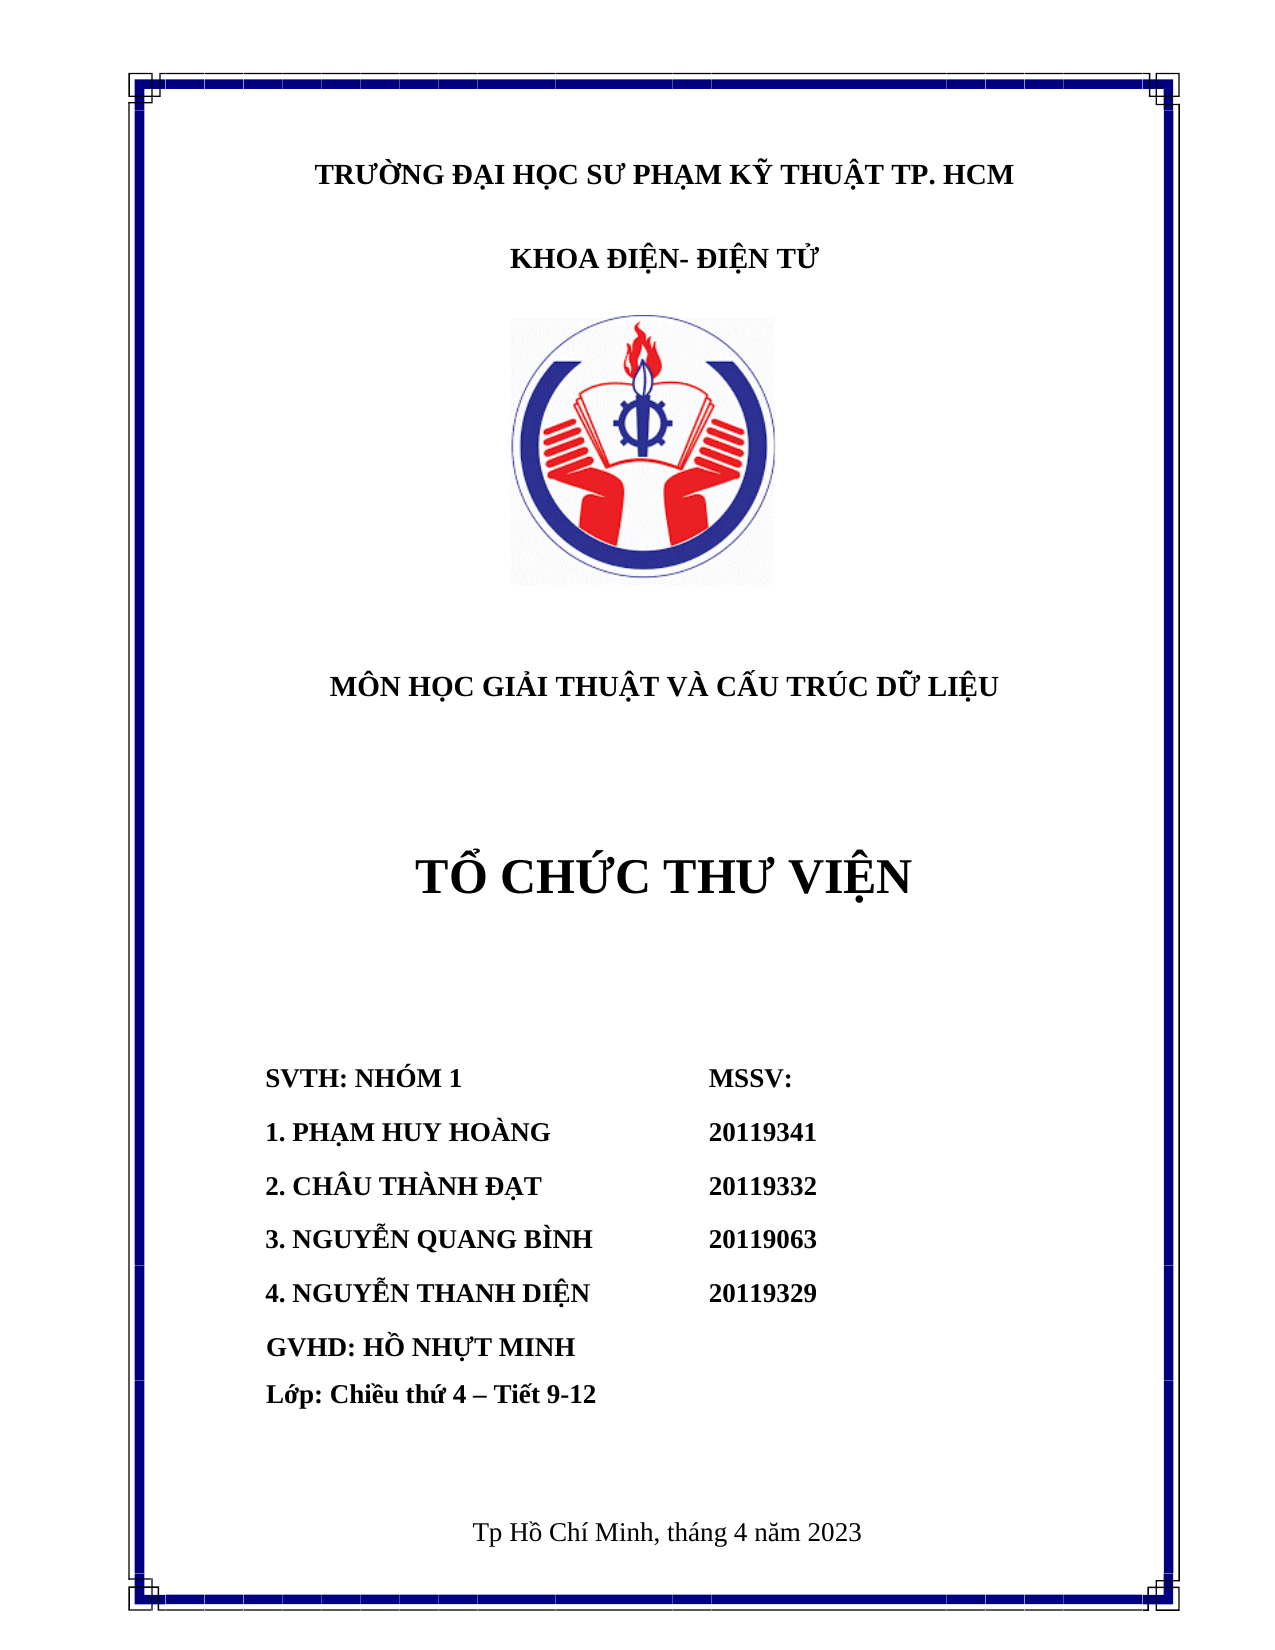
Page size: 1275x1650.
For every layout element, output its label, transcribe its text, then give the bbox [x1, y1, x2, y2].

table_cell 4. NGUYỄN THANH DIỆN [265, 1277, 709, 1331]
title GVHD: HỒ NHỰT MINH [194, 1331, 1074, 1362]
table_header SVTH: NHÓM 1 [265, 1062, 709, 1116]
table_cell 20119329 [709, 1277, 1004, 1331]
text MÔN HỌC GIẢI THUẬT VÀ CẤU TRÚC DỮ LIỆU [177, 325, 1152, 702]
table_cell 20119332 [709, 1170, 1004, 1223]
table_header MSSV: [709, 1062, 1004, 1116]
table_cell 1. PHẠM HUY HOÀNG [265, 1116, 709, 1169]
table_cell 2. CHÂU THÀNH ĐẠT [265, 1170, 709, 1223]
title TỔ CHỨC THƯ VIỆN [177, 846, 1152, 904]
picture [509, 315, 776, 585]
table_cell 20119341 [709, 1116, 1004, 1169]
title Lớp: Chiều thứ 4 – Tiết 9-12 [194, 1378, 1074, 1409]
table_cell 3. NGUYỄN QUANG BÌNH [265, 1224, 709, 1277]
table_cell 20119063 [709, 1224, 1004, 1277]
text KHOA ĐIỆN- ĐIỆN TỬ [177, 241, 1152, 274]
text TRƯỜNG ĐẠI HỌC SƯ PHẠM KỸ THUẬT TP. HCM [177, 157, 1152, 191]
